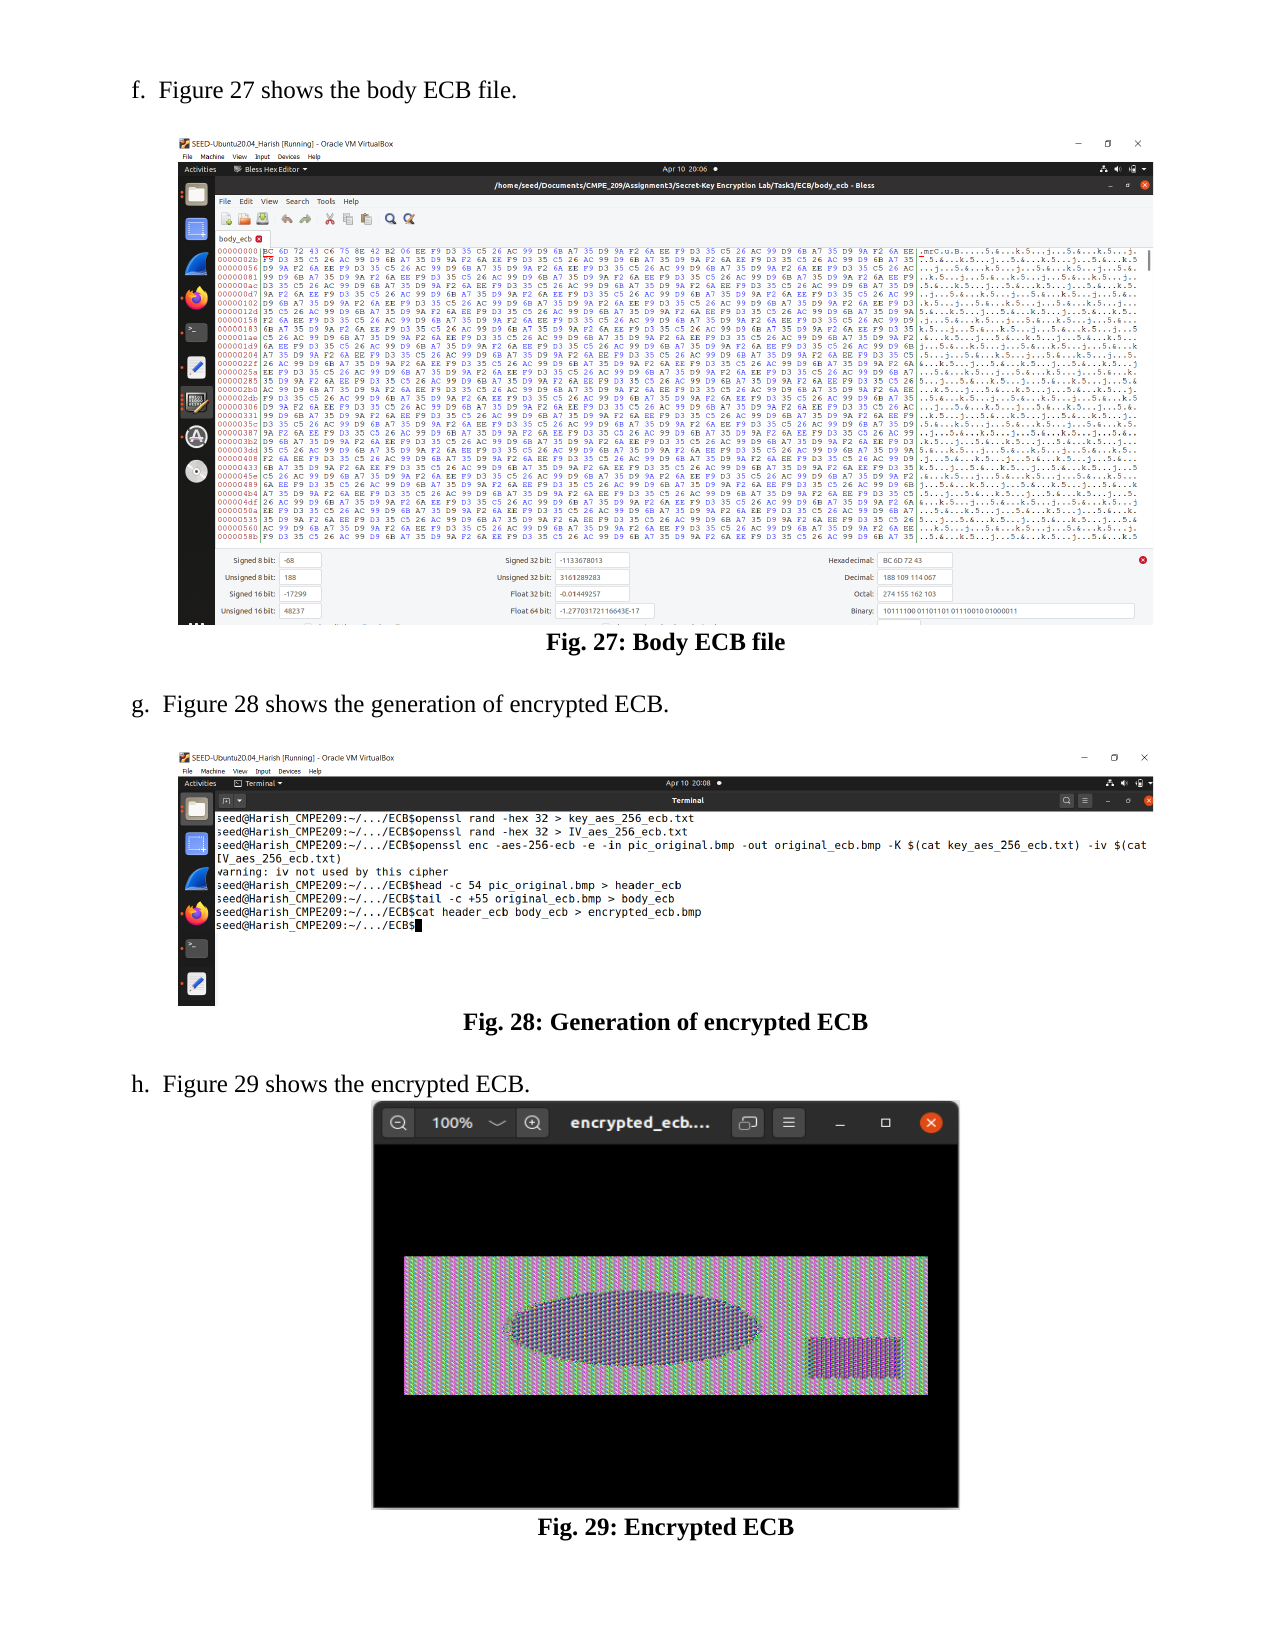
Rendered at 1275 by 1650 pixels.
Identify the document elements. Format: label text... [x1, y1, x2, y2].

list h. Figure 29 shows the encrypted ECB. [131, 1069, 1200, 1098]
list g. Figure 28 shows the generation of encrypted ECB. [131, 689, 1200, 718]
list Fig. 27: Body ECB file [131, 627, 1200, 656]
list f. Figure 27 shows the body ECB file. [131, 75, 1200, 104]
list Fig. 28: Generation of encrypted ECB [131, 1007, 1200, 1036]
picture [371, 1100, 961, 1510]
picture [178, 137, 1154, 625]
list Fig. 29: Encrypted ECB [131, 1512, 1200, 1541]
picture [178, 751, 1154, 1006]
